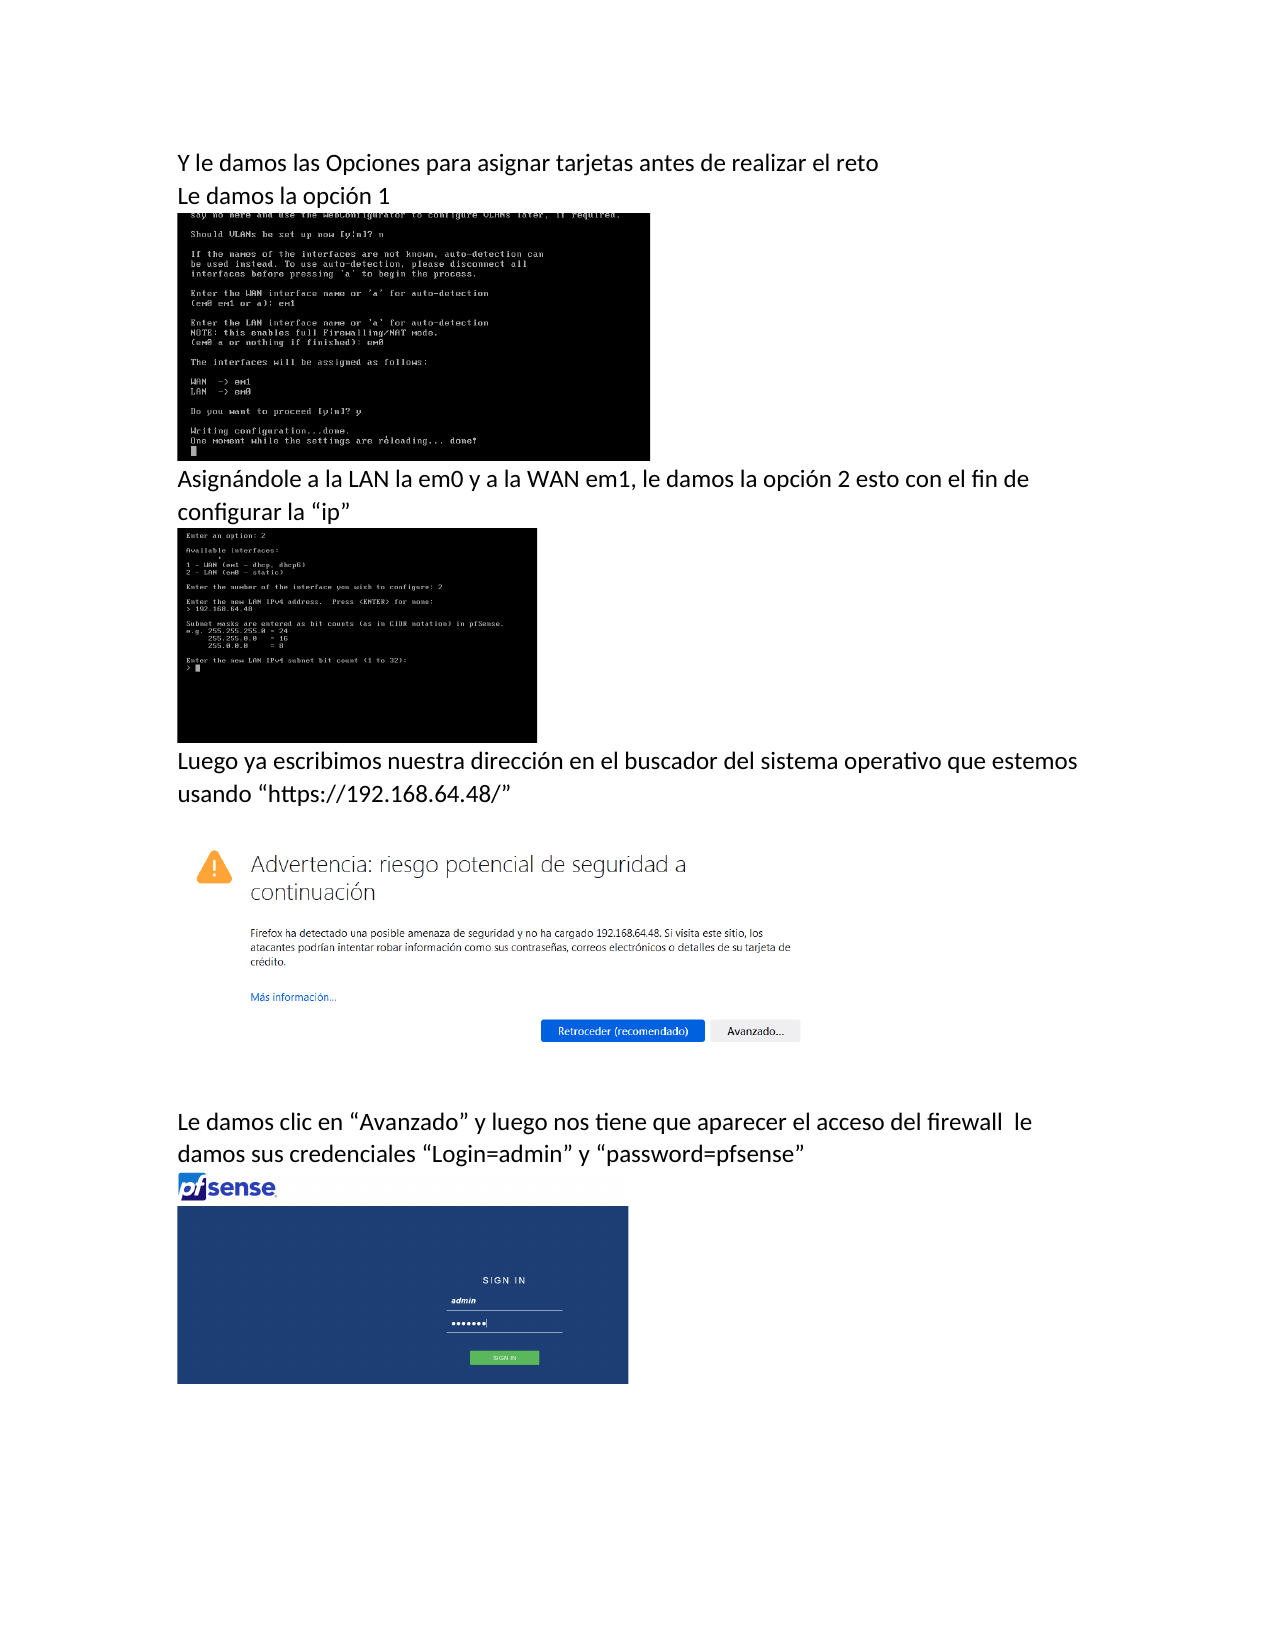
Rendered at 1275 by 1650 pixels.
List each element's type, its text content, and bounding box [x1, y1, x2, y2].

picture [177, 528, 538, 743]
text Asignándole a la LAN la em0 y a la WAN em1, le damos la opción 2 esto con el fin de configurar la “ip” [177, 463, 1098, 527]
picture [177, 1171, 629, 1384]
text Le damos la opción 1 [177, 181, 1098, 211]
text Le damos clic en “Avanzado” y luego nos tiene que aparecer el acceso del firewall le damos sus credenciales “Login=admin” y “password=pfsense” [177, 1106, 1098, 1169]
picture [177, 810, 839, 1071]
picture [177, 213, 651, 461]
text Luego ya escribimos nuestra dirección en el buscador del sistema operativo que estemos usando “https://192.168.64.48/” [177, 745, 1098, 808]
text Y le damos las Opciones para asignar tarjetas antes de realizar el reto [177, 148, 1098, 178]
